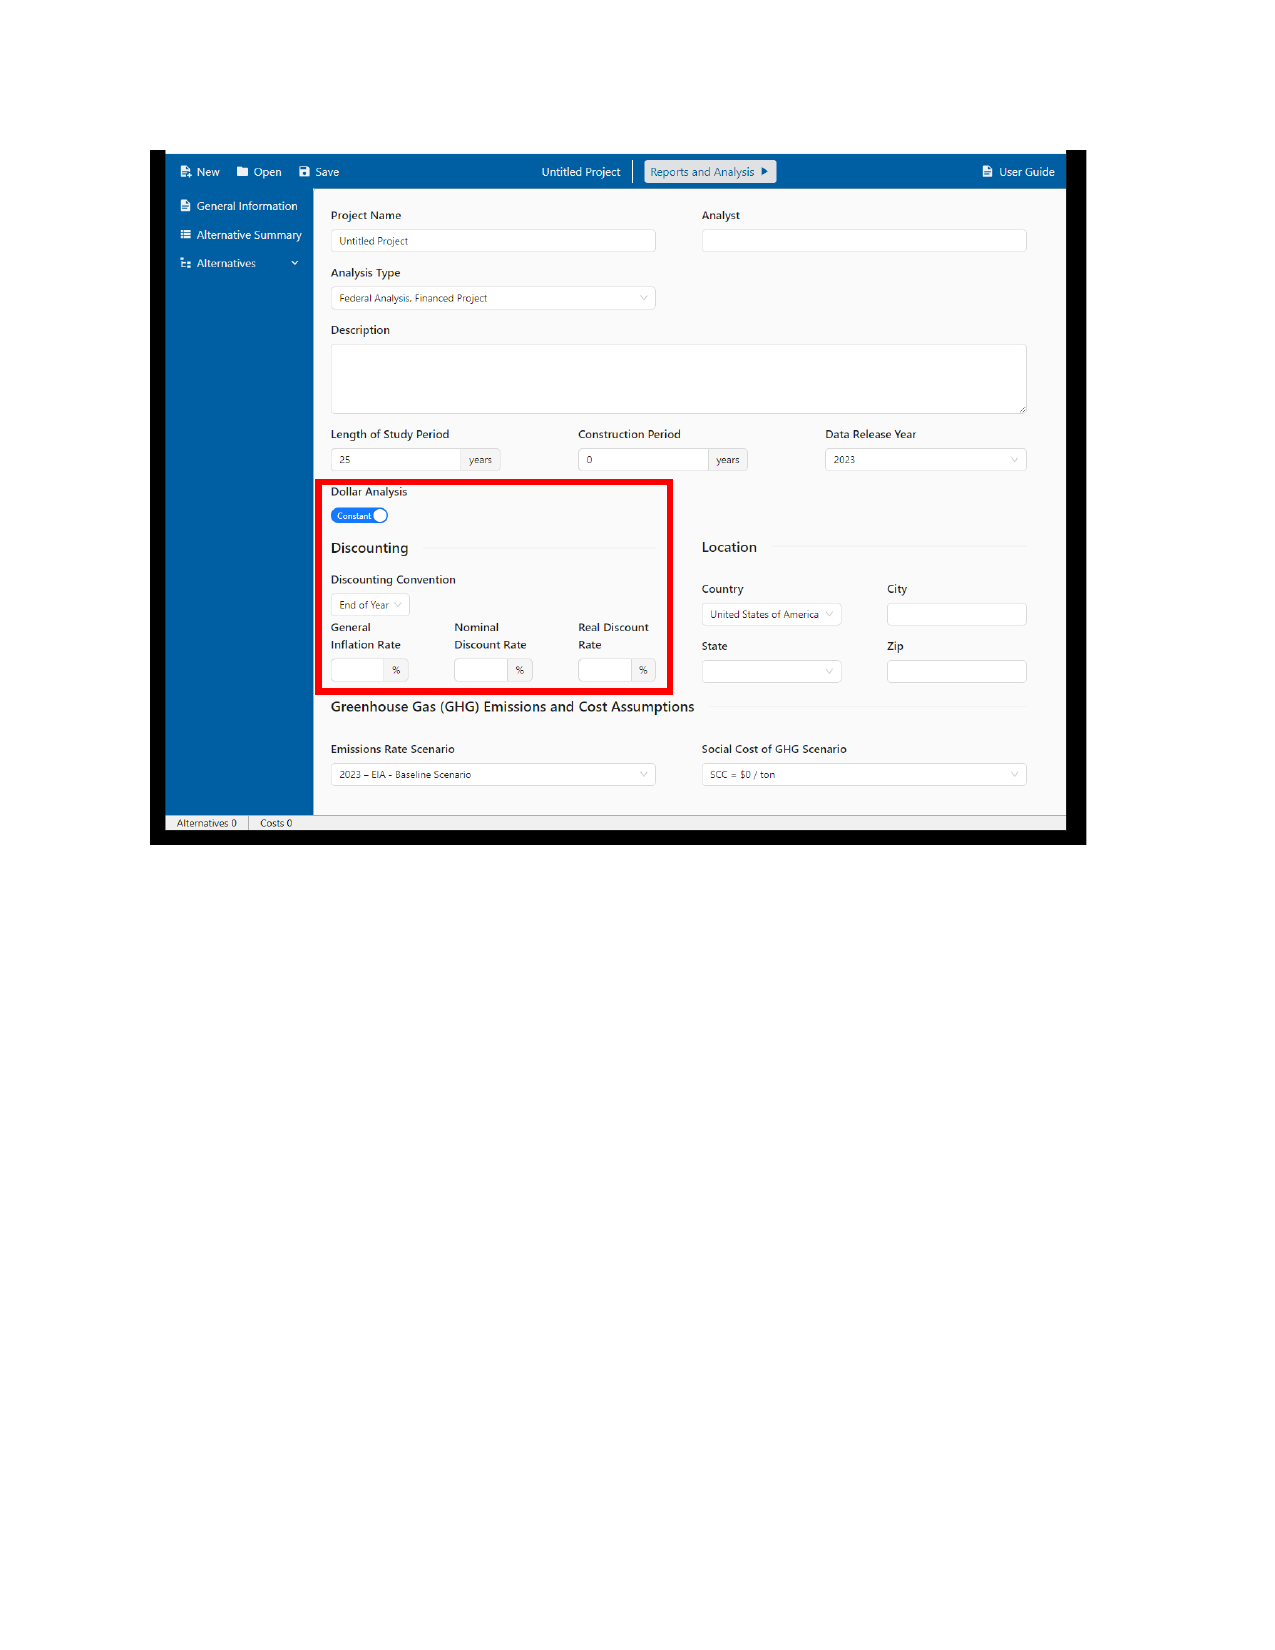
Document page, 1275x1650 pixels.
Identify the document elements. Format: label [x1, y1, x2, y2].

picture [150, 150, 1087, 845]
